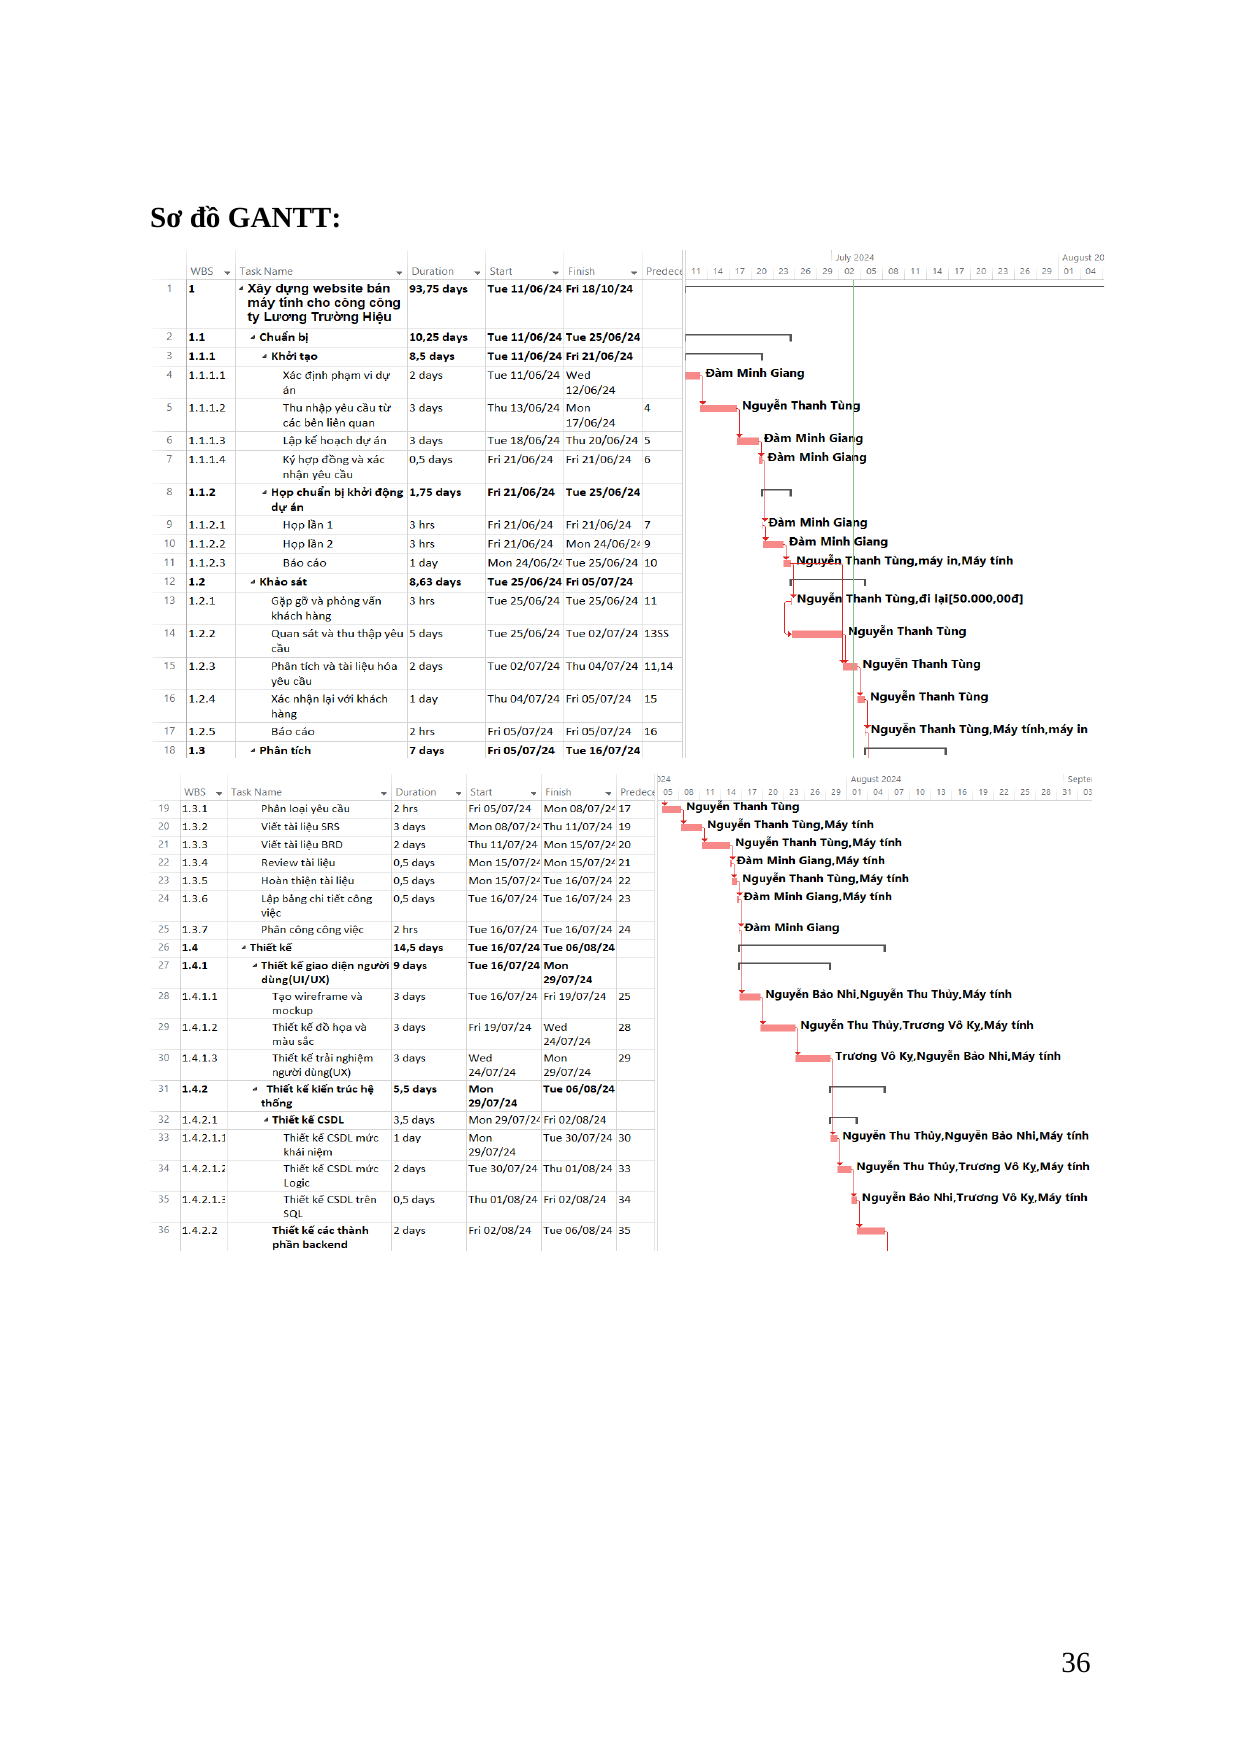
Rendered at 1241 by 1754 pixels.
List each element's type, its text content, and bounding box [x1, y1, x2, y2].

text Sơ đồ GANTT: [150, 200, 1090, 234]
picture [150, 250, 1105, 758]
picture [150, 774, 1092, 1251]
